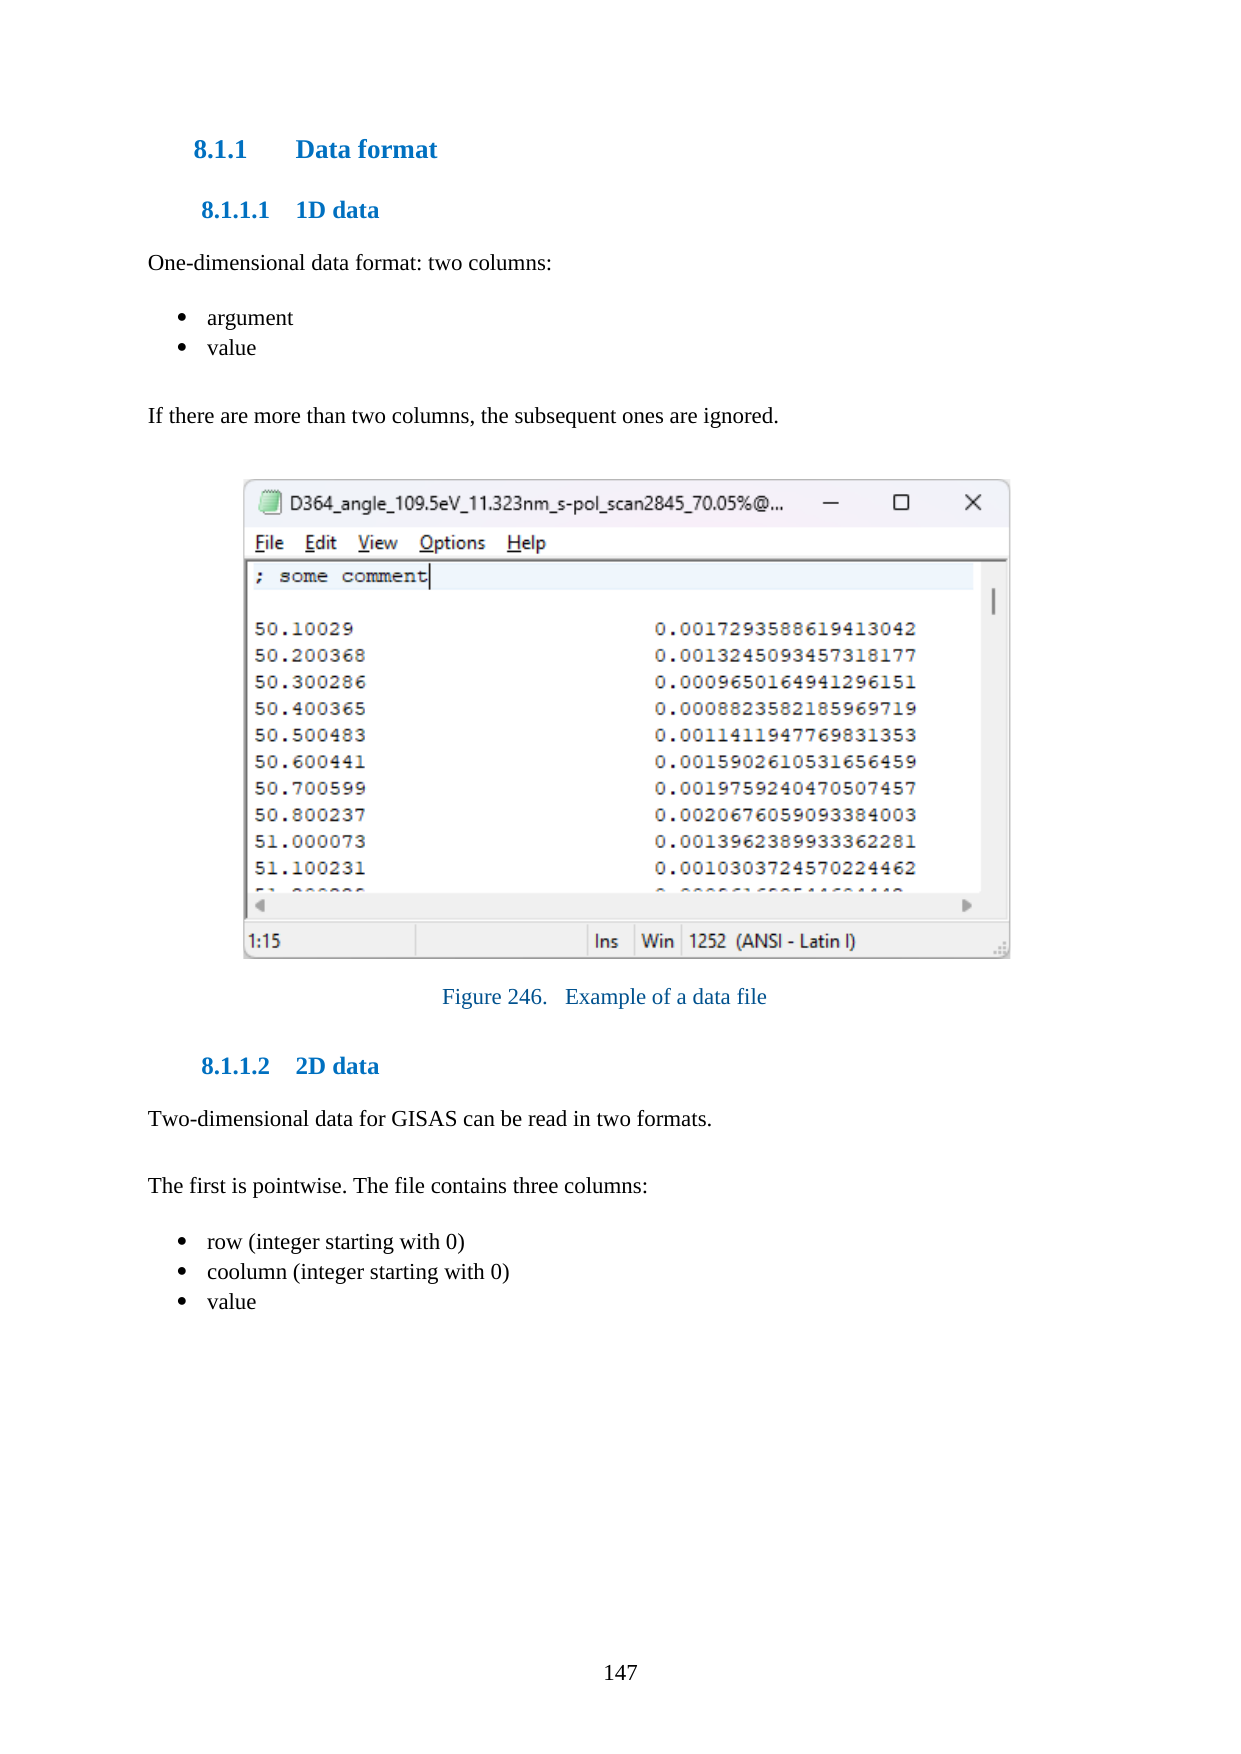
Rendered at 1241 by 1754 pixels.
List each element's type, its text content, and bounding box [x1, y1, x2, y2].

picture [243, 479, 1011, 959]
list value [178, 334, 1093, 361]
list coolumn (integer starting with 0) [178, 1258, 1093, 1284]
list row (integer starting with 0) [178, 1228, 1093, 1254]
text The first is pointwise. The file contains three columns: [148, 1173, 1093, 1199]
subtitle 1D data [201, 195, 1093, 224]
text If there are more than two columns, the subsequent ones are ignored. [148, 402, 1093, 428]
subtitle 2D data [201, 1051, 1093, 1080]
list argument [178, 304, 1093, 331]
list value [178, 1288, 1093, 1314]
text Two-dimensional data for GISAS can be read in two formats. [148, 1105, 1093, 1131]
text One-dimensional data format: two columns: [148, 249, 1093, 275]
subtitle Data format [193, 133, 1093, 164]
